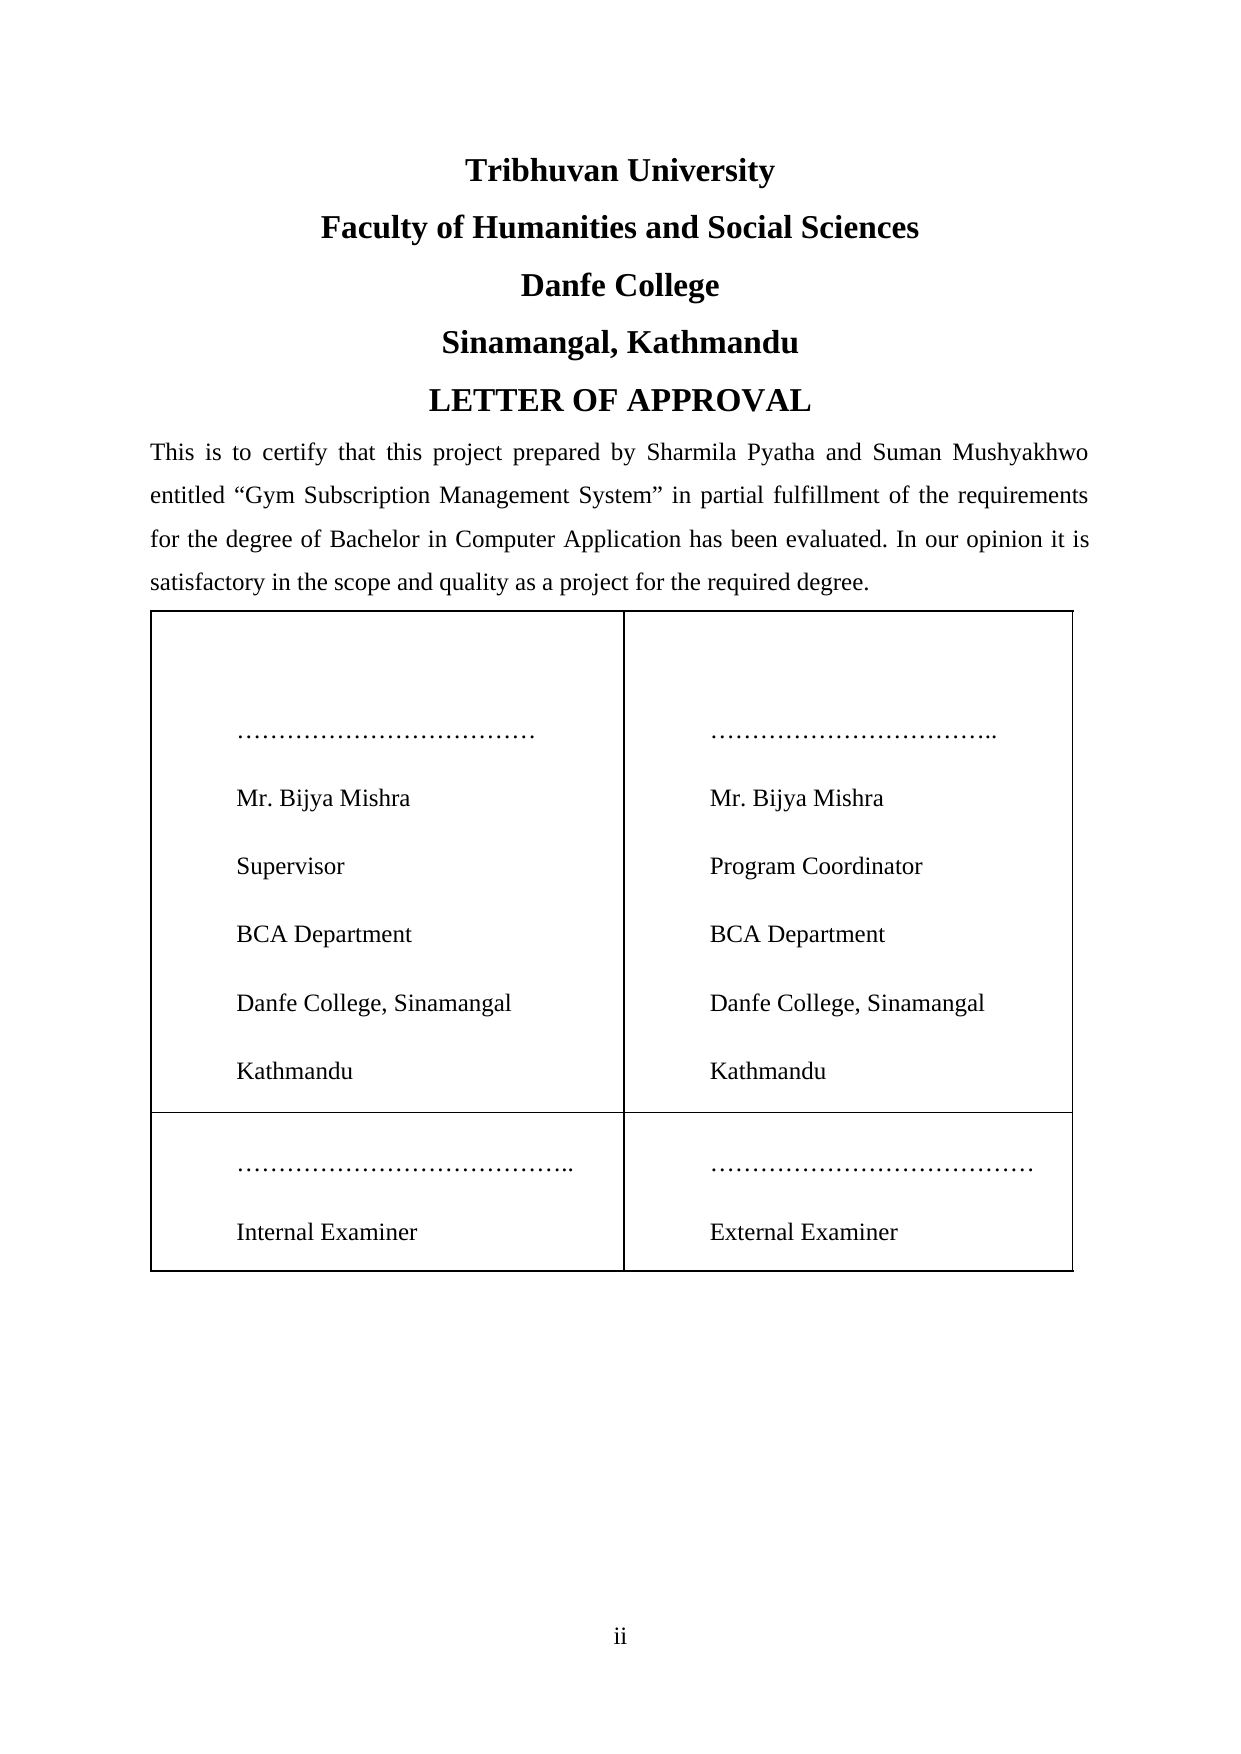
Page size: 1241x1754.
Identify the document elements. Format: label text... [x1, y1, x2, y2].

text Danfe College [150, 265, 1090, 303]
table_cell ………………………………… External Examiner [625, 1113, 1072, 1270]
text This is to certify that this project prepared by Sharmila Pyatha and Suman Mushyakhwo entitled “Gym Subscription Management System” in partial fulfillment of the requirements for the degree of Bachelor in Computer Application has been evaluated. In our opinion it is satisfactory in the scope and quality as a project for the required degree. [150, 437, 1090, 596]
text Tribhuvan University [150, 150, 1090, 188]
table_cell ………………………………….. Internal Examiner [152, 1113, 623, 1270]
text Sinamangal, Kathmandu [150, 322, 1090, 361]
text LETTER OF APPROVAL [150, 380, 1090, 418]
text Faculty of Humanities and Social Sciences [150, 207, 1090, 246]
table_header ……………………………… Mr. Bijya Mishra Supervisor BCA Department Danfe College, Sinamangal Kathmandu [152, 612, 623, 1112]
table_header …………………………….. Mr. Bijya Mishra Program Coordinator BCA Department Danfe College, Sinamangal Kathmandu [625, 612, 1072, 1112]
